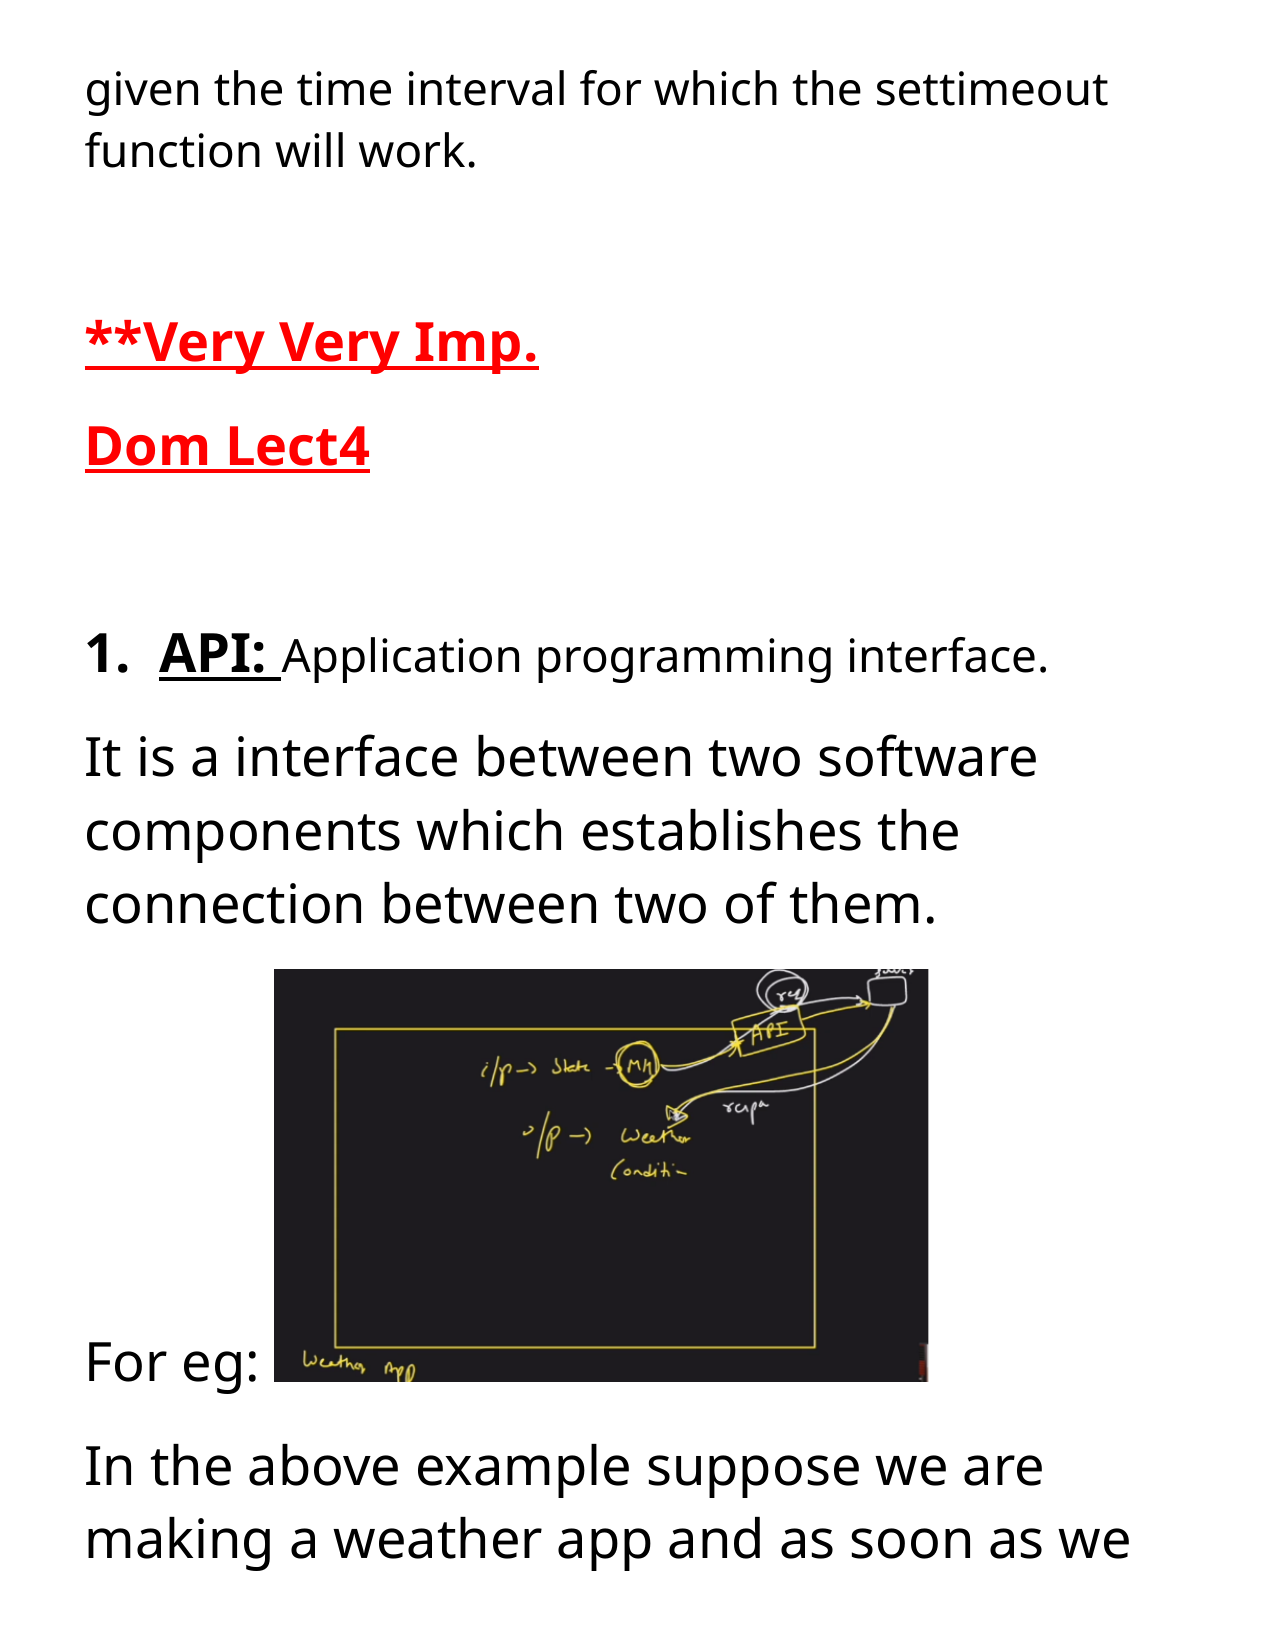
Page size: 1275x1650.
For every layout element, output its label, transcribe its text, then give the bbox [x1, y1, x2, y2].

picture [274, 969, 929, 1382]
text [84, 56, 1228, 181]
text **Very Very Imp. [84, 303, 1228, 377]
list API: Application programming interface. [84, 615, 1228, 688]
text It is a interface between two software components which establishes the connection between two of them. [84, 718, 1228, 940]
text Dom Lect4 [84, 407, 1228, 481]
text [84, 1427, 1228, 1574]
